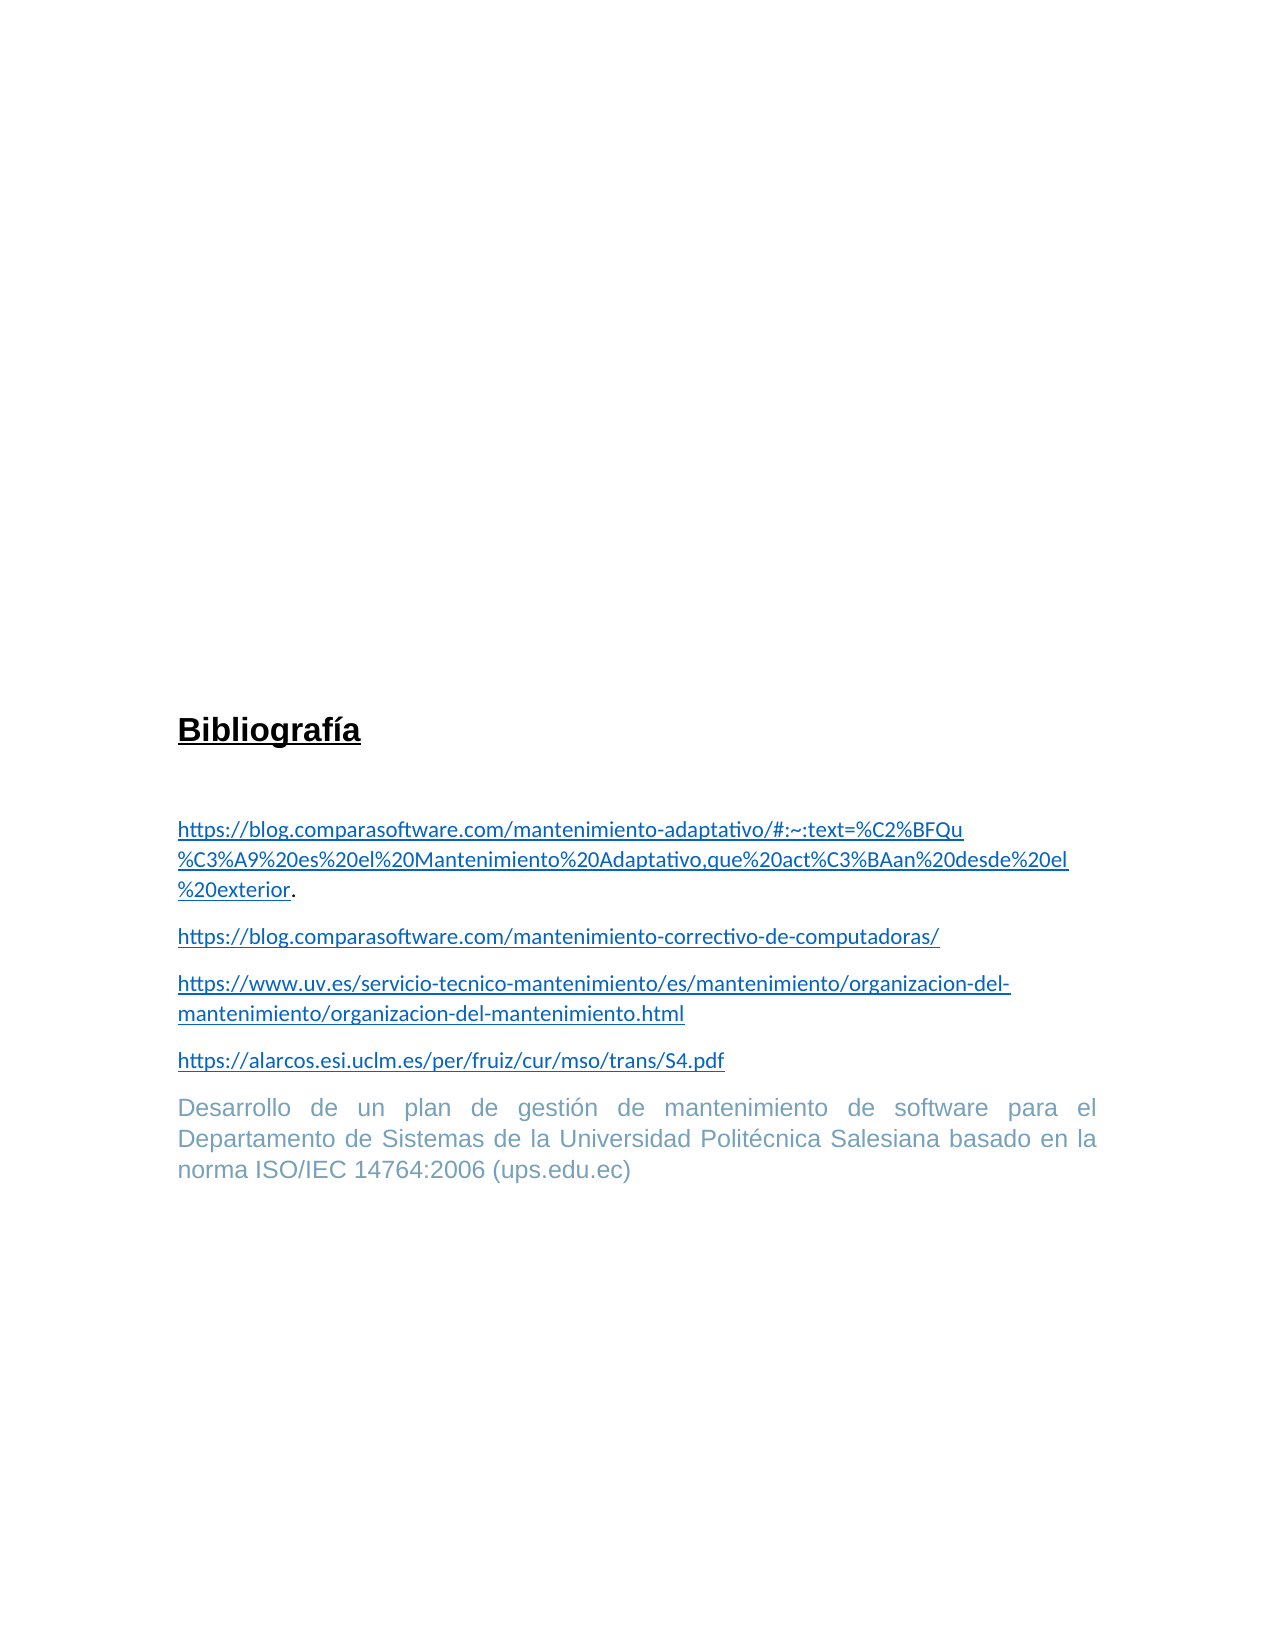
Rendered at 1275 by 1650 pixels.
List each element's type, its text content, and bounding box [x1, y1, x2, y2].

text Desarrollo de un plan de gestión de mantenimiento de software para el Departamento de Sistemas de la Universidad Politécnica Salesiana basado en la norma ISO/IEC 14764:2006 (ups.edu.ec) [177, 1093, 1098, 1184]
text https://www.uv.es/servicio-tecnico-mantenimiento/es/mantenimiento/organizacion-del-mantenimiento/organizacion-del-mantenimiento.html [177, 969, 1098, 1027]
text Bibliografía [177, 710, 1098, 748]
text https://alarcos.esi.uclm.es/per/fruiz/cur/mso/trans/S4.pdf [177, 1046, 1098, 1074]
text https://blog.comparasoftware.com/mantenimiento-correctivo-de-computadoras/ [177, 922, 1098, 950]
text https://blog.comparasoftware.com/mantenimiento-adaptativo/#:~:text=%C2%BFQu%C3%A9%20es%20el%20Mantenimiento%20Adaptativo,que%20act%C3%BAan%20desde%20el%20exterior. [177, 815, 1098, 903]
